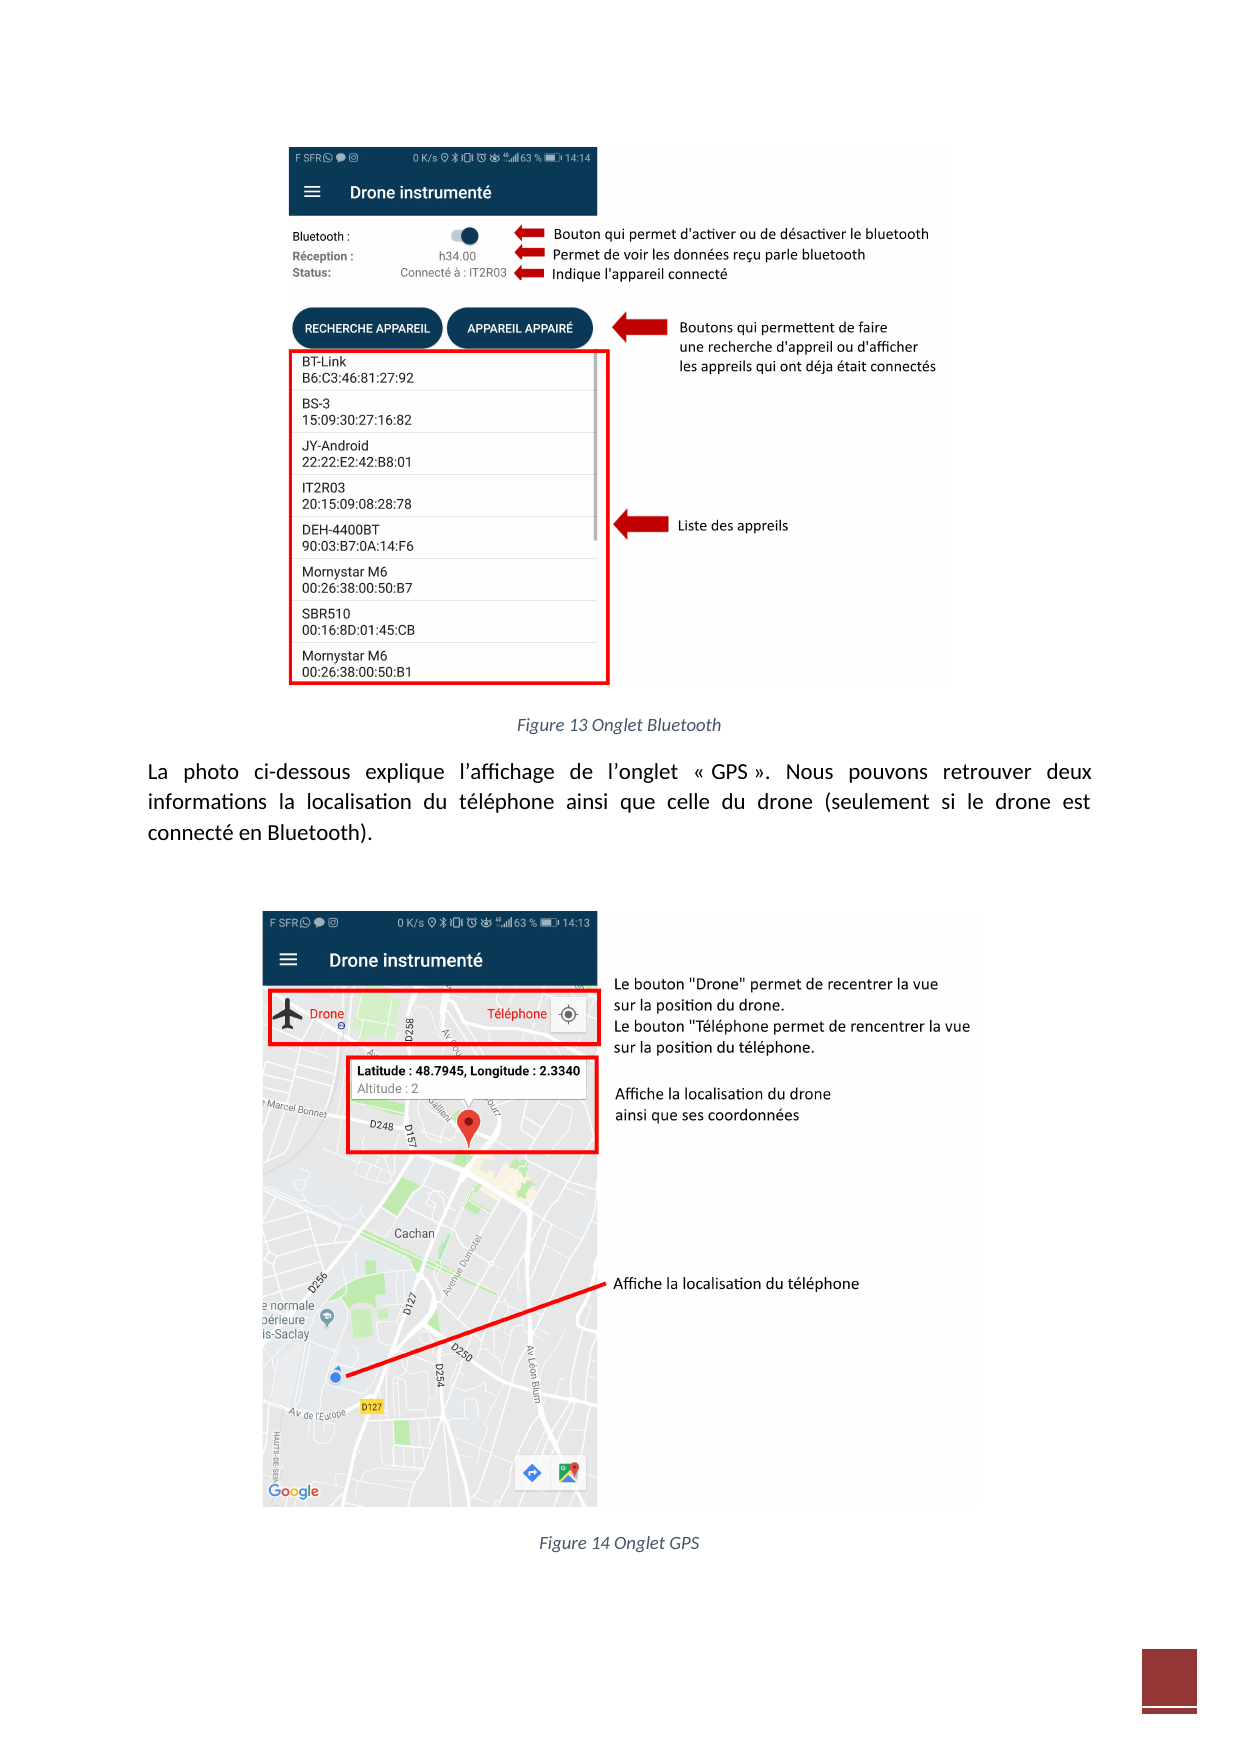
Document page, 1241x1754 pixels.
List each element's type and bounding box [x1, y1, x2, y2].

picture [288, 147, 952, 689]
picture [262, 911, 978, 1507]
